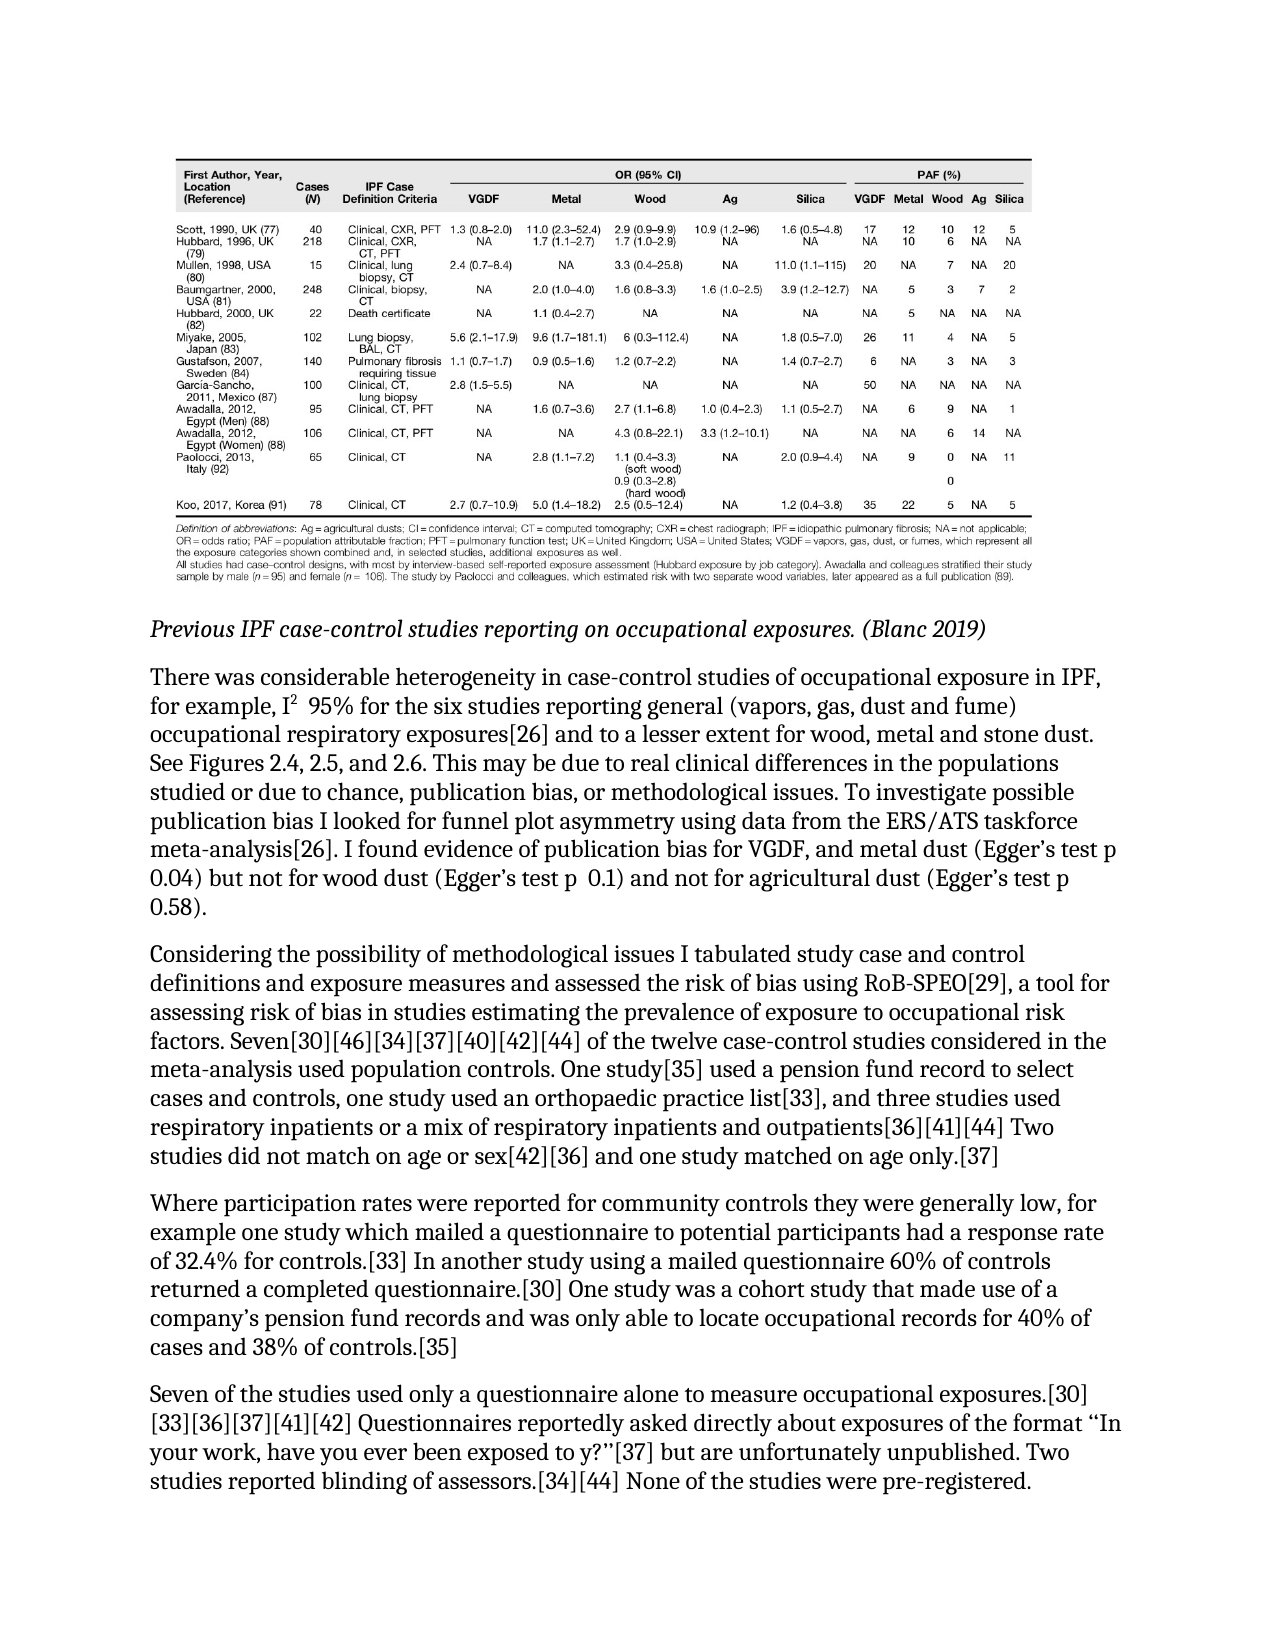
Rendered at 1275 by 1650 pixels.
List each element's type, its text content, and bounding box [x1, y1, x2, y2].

text Where participation rates were reported for community controls they were generally low, for example one study which mailed a questionnaire to potential participants had a response rate of 32.4% for controls.[33] In another study using a mailed questionnaire 60% of controls returned a completed questionnaire.[30] One study was a cohort study that made use of a company’s pension fund records and was only able to locate occupational records for 40% of cases and 38% of controls.[35] [150, 1189, 1125, 1362]
text There was considerable heterogeneity in case-control studies of occupational exposure in IPF, for example, I2 95% for the six studies reporting general (vapors, gas, dust and fume) occupational respiratory exposures[26] and to a lesser extent for wood, metal and stone dust. See Figures 2.4, 2.5, and 2.6. This may be due to real clinical differences in the populations studied or due to chance, publication bias, or methodological issues. To investigate possible publication bias I looked for funnel plot asymmetry using data from the ERS/ATS taskforce meta-analysis[26]. I found evidence of publication bias for VGDF, and metal dust (Egger’s test p 0.04) but not for wood dust (Egger’s test p 0.1) and not for agricultural dust (Egger’s test p 0.58). [150, 663, 1125, 922]
text Considering the possibility of methodological issues I tabulated study case and control definitions and exposure measures and assessed the risk of bias using RoB-SPEO[29], a tool for assessing risk of bias in studies estimating the prevalence of exposure to occupational risk factors. Seven[30][46][34][37][40][42][44] of the twelve case-control studies considered in the meta-analysis used population controls. One study[35] used a pension fund record to select cases and controls, one study used an orthopaedic practice list[33], and three studies used respiratory inpatients or a mix of respiratory inpatients and outpatients[36][41][44] Two studies did not match on age or sex[42][36] and one study matched on age only.[37] [150, 940, 1125, 1170]
text Seven of the studies used only a questionnaire alone to measure occupational exposures.[30][33][36][37][41][42] Questionnaires reportedly asked directly about exposures of the format ‘‘In your work, have you ever been exposed to y?’’[37] but are unfortunately unpublished. Two studies reported blinding of assessors.[34][44] None of the studies were pre-registered. [150, 1380, 1125, 1495]
text Previous IPF case-control studies reporting on occupational exposures. (Blanc 2019) [150, 615, 1125, 644]
picture [168, 150, 1044, 595]
